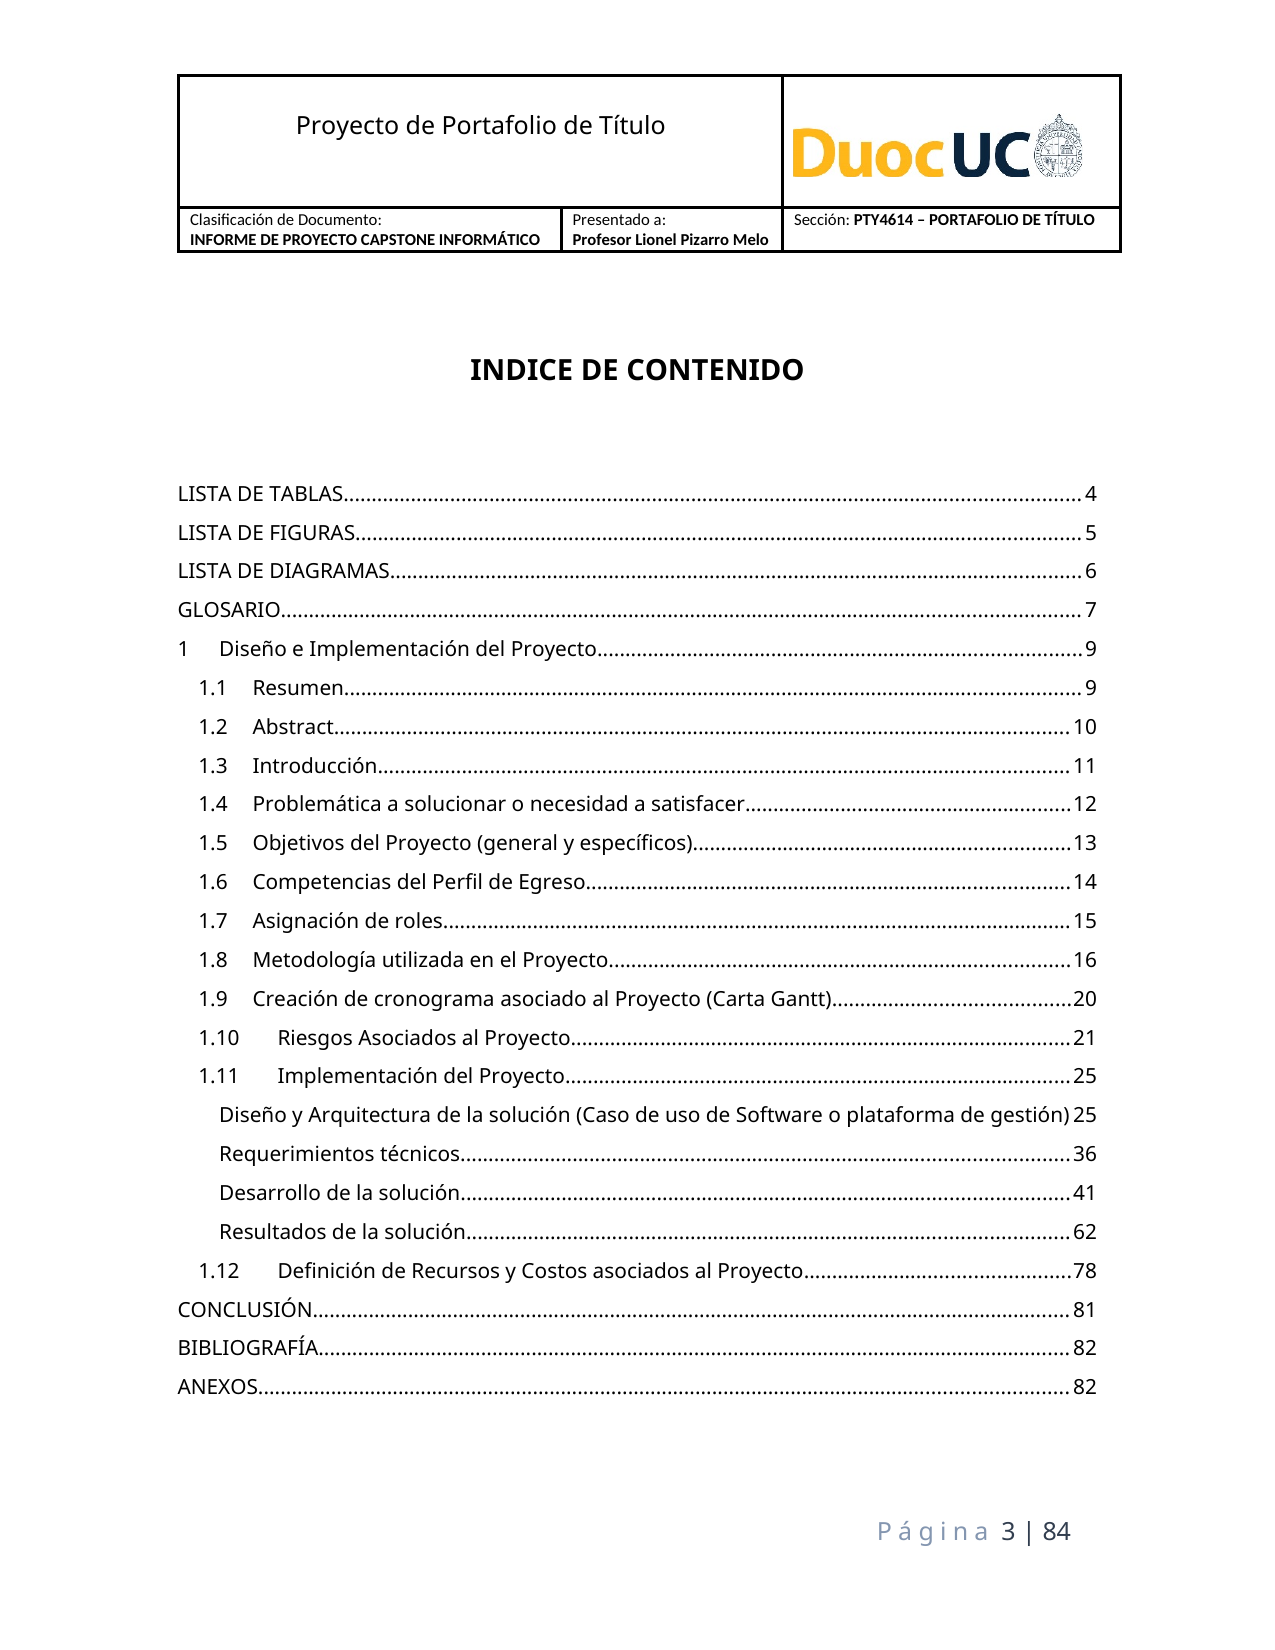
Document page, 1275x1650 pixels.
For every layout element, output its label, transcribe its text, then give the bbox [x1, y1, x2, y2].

text INDICE DE CONTENIDO [177, 349, 1098, 389]
picture [791, 113, 1083, 176]
